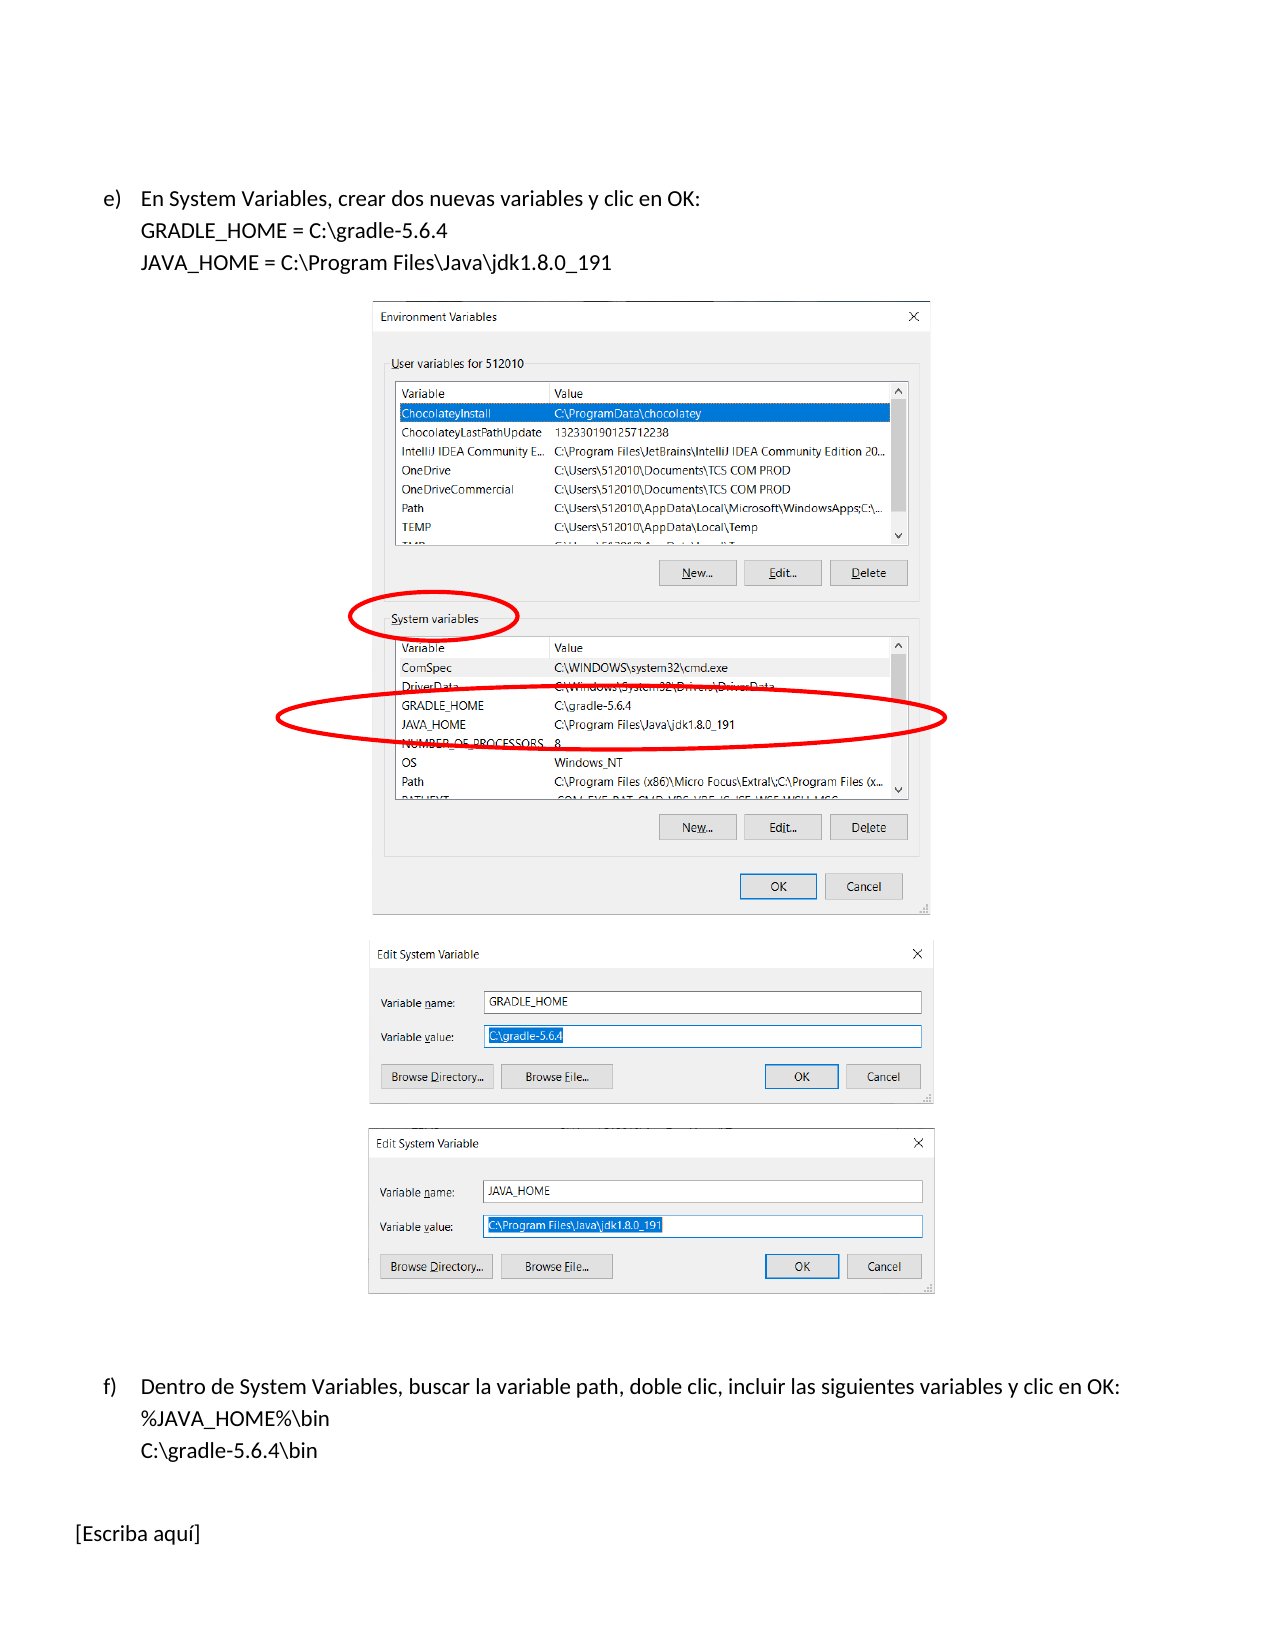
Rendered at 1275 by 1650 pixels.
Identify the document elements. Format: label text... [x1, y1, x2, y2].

picture [368, 1128, 935, 1294]
picture [372, 594, 515, 638]
picture [369, 940, 934, 1104]
list Dentro de System Variables, buscar la variable path, doble clic, incluir las siguientes variables y clic en OK: [103, 1372, 1200, 1400]
list C:\gradle-5.6.4\bin [141, 1436, 1200, 1464]
list JAVA_HOME = C:\Program Files\Java\jdk1.8.0_191 [141, 248, 1200, 276]
picture [372, 730, 931, 915]
list %JAVA_HOME%\bin [141, 1404, 1200, 1432]
list En System Variables, crear dos nuevas variables y clic en OK: [103, 184, 1200, 212]
list GRADLE_HOME = C:\gradle-5.6.4 [141, 216, 1200, 244]
picture [372, 301, 931, 705]
picture [372, 688, 931, 747]
